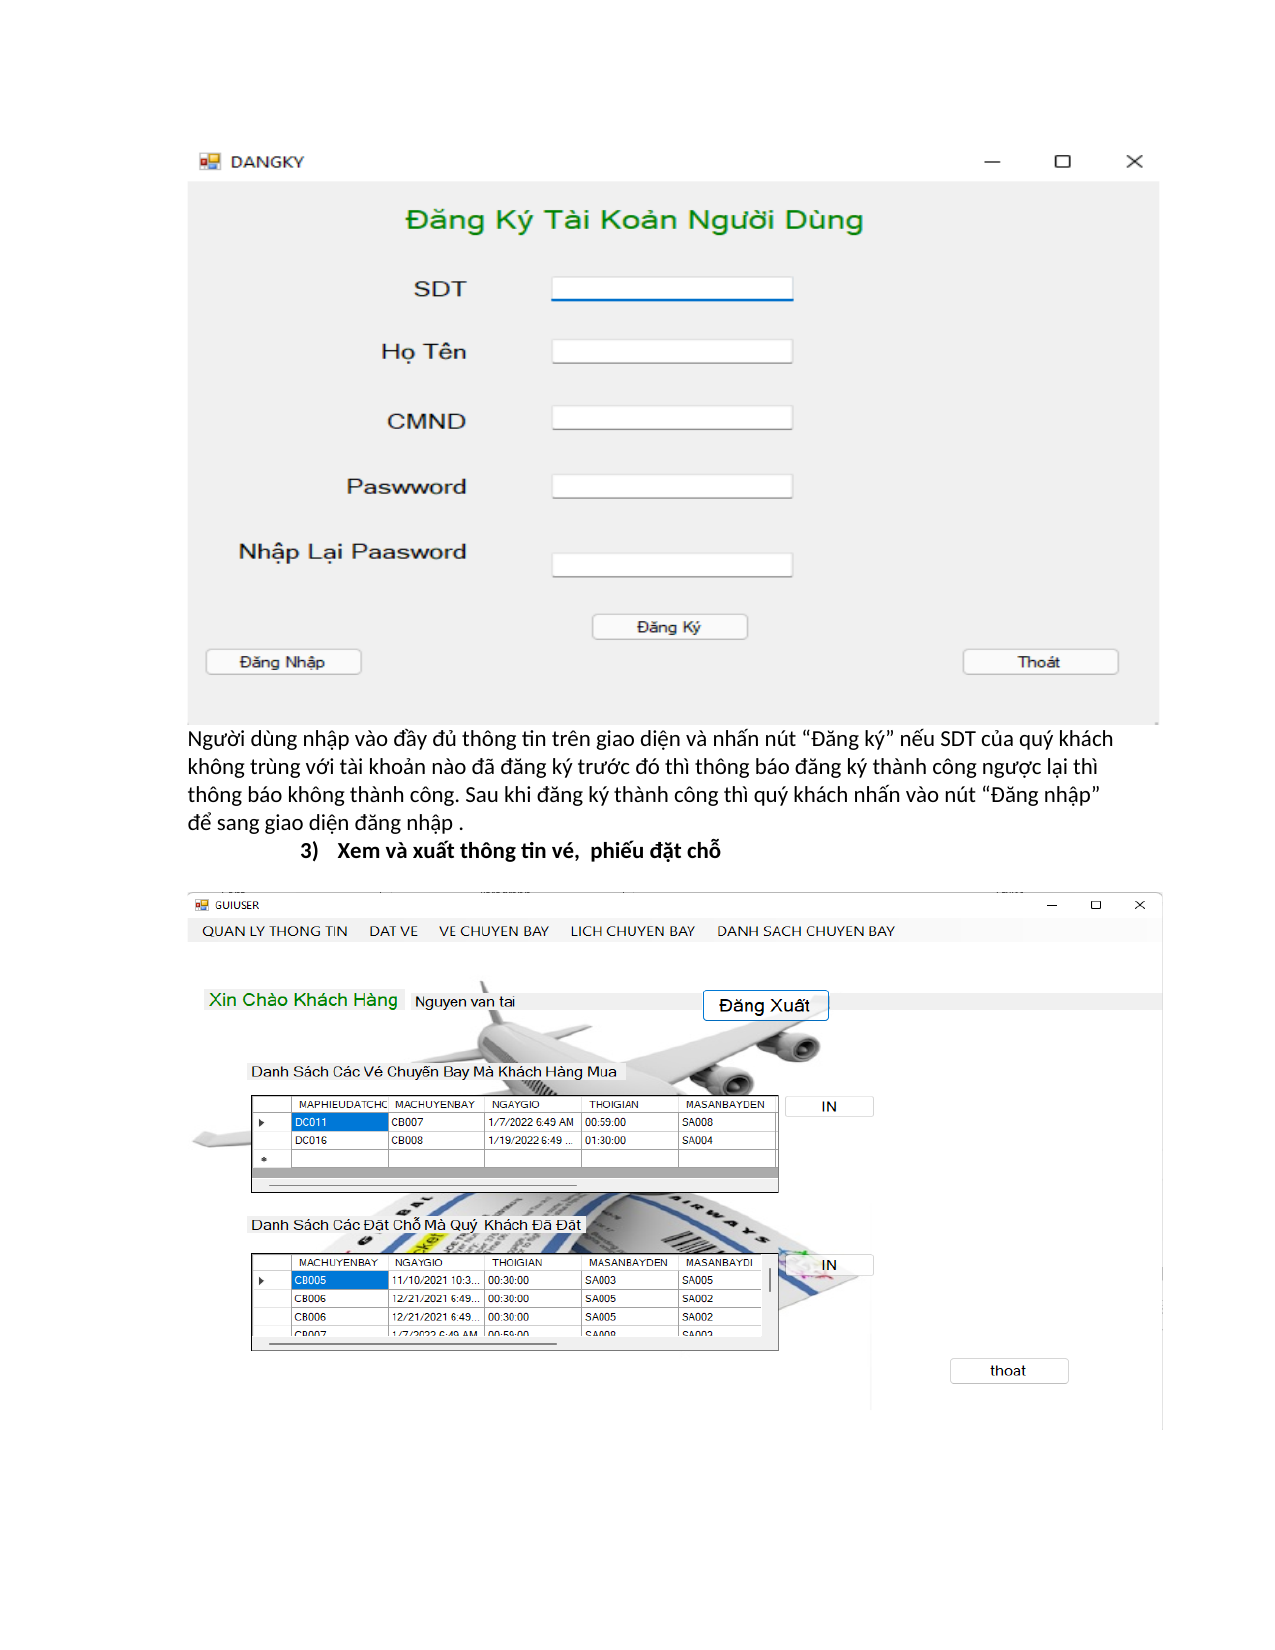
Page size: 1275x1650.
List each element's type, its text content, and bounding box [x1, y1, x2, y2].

text Người dùng nhập vào đầy đủ thông tin trên giao diện và nhấn nút “Đăng ký” nếu SDT của quý khách không trùng với tài khoản nào đã đăng ký trước đó thì thông báo đăng ký thành công ngược lại thì thông báo không thành công. Sau khi đăng ký thành công thì quý khách nhấn vào nút “Đăng nhập” để sang giao diện đăng nhập . [187, 725, 1125, 836]
picture [187, 892, 1163, 1430]
list Xem và xuất thông tin vé, phiếu đặt chỗ [300, 836, 1125, 864]
picture [187, 150, 1160, 725]
